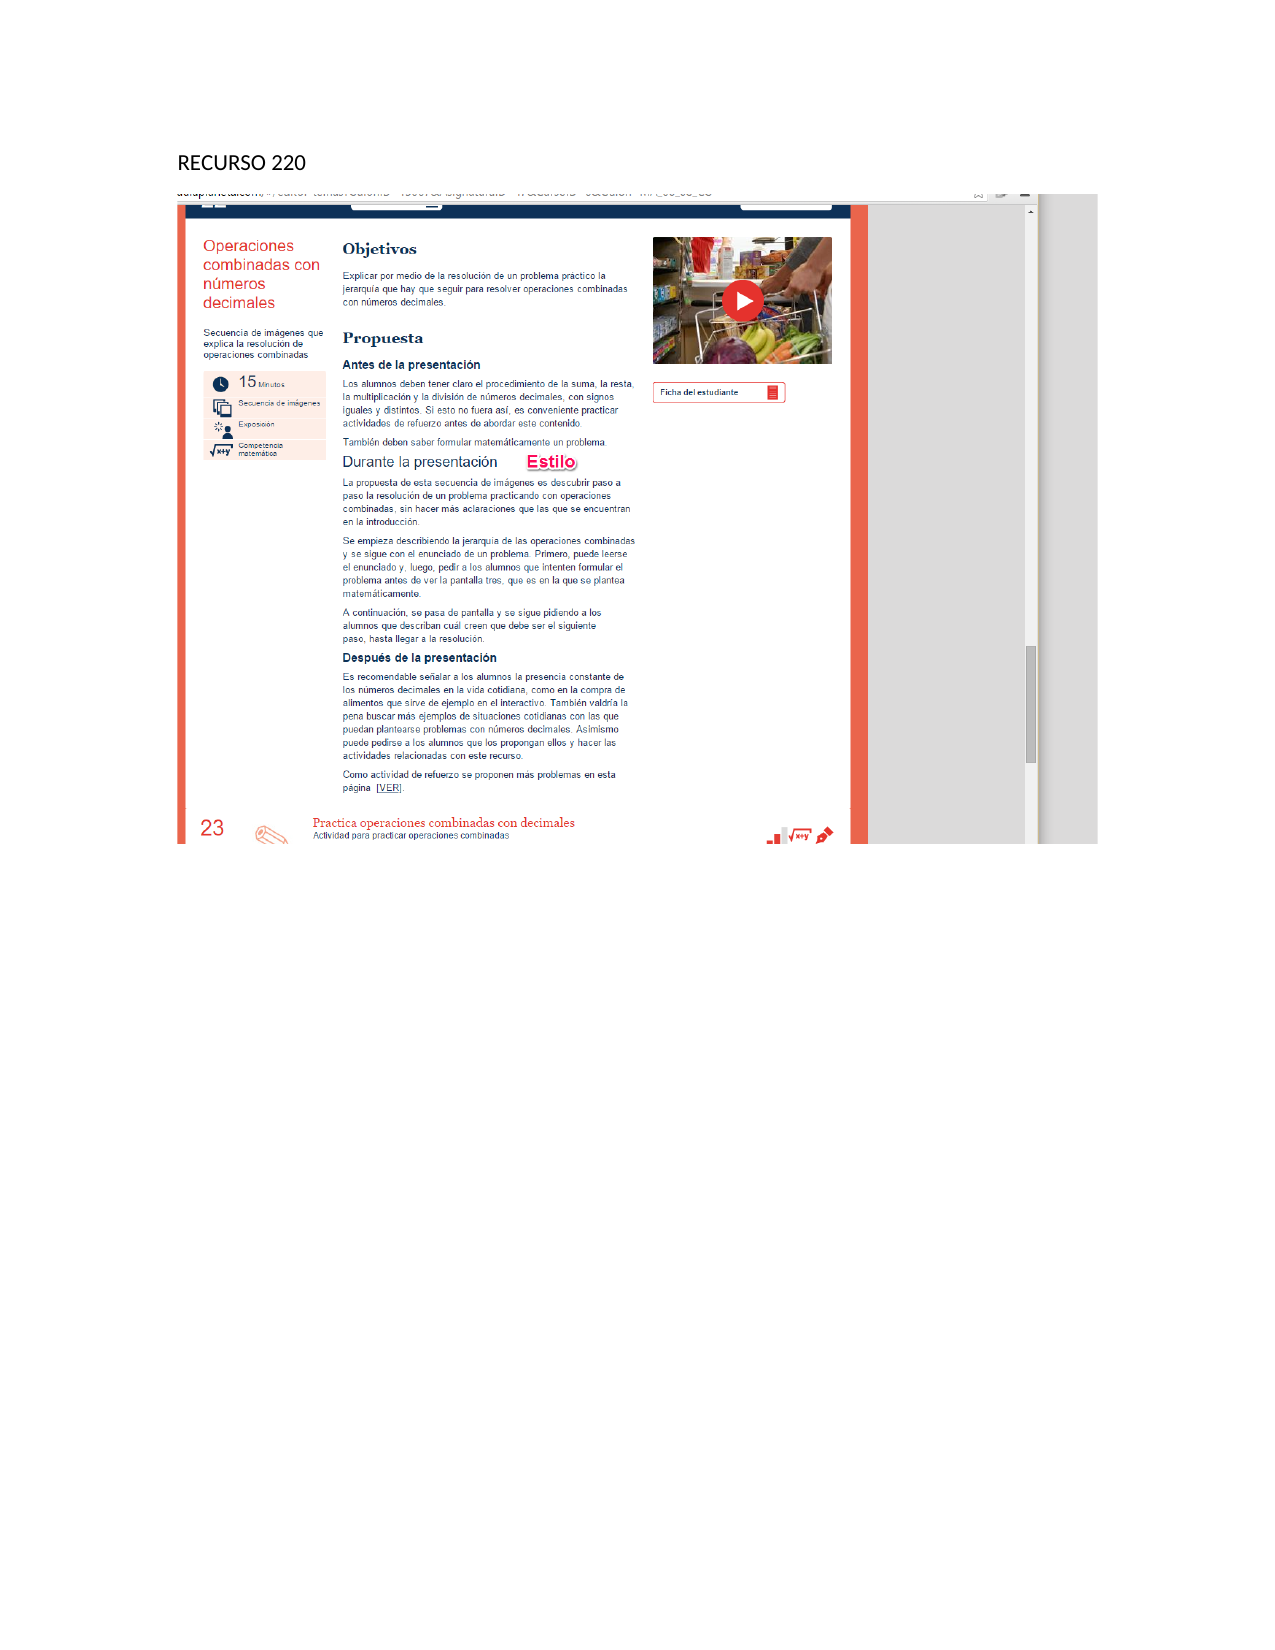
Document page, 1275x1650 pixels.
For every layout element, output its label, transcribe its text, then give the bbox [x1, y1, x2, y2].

picture [177, 194, 1098, 844]
text RECURSO 220 [177, 148, 1098, 176]
